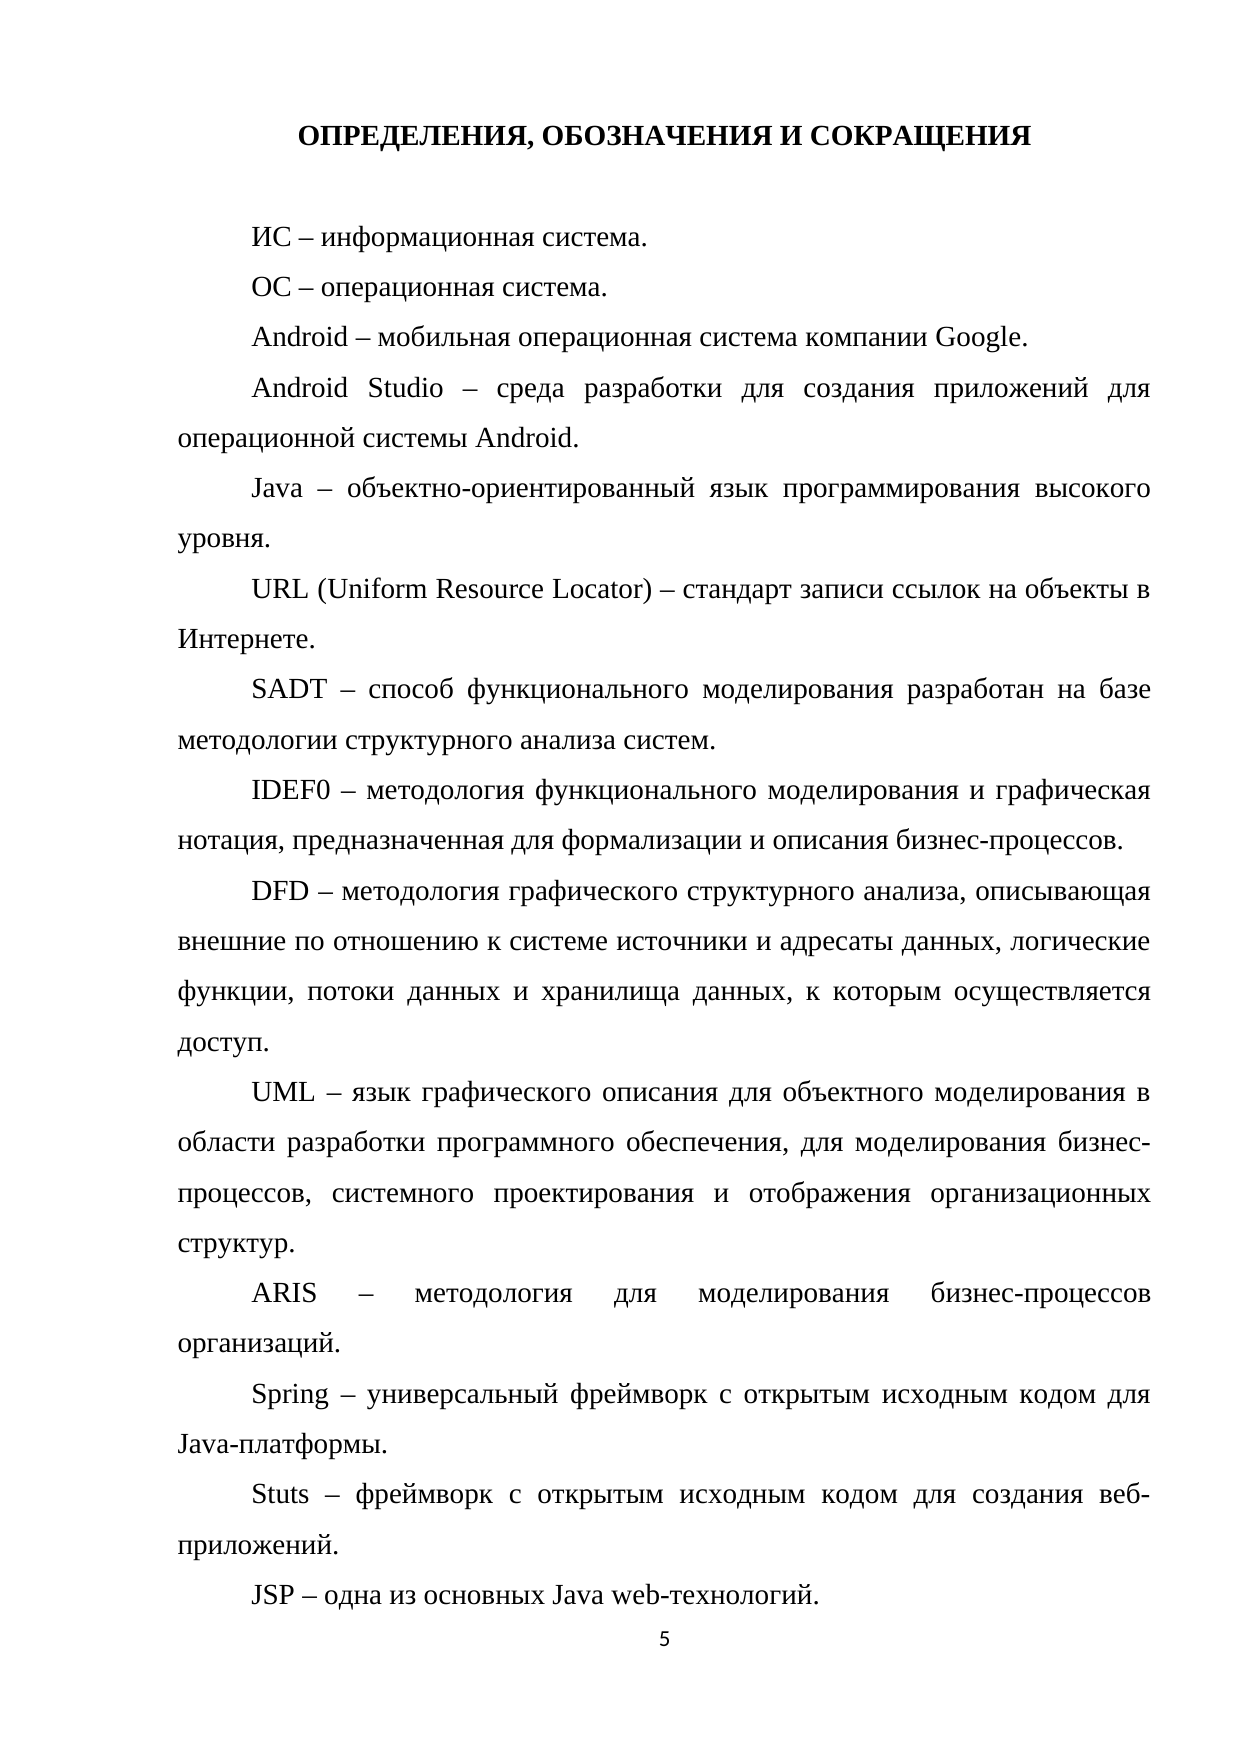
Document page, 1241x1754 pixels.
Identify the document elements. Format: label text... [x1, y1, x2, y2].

text ОПРЕДЕЛЕНИЯ, ОБОЗНАЧЕНИЯ И СОКРАЩЕНИЯ [177, 118, 1152, 152]
text URL (Uniform Resource Locator) – стандарт записи ссылок на объекты в Интернете. [177, 571, 1152, 655]
text DFD – методология графического структурного анализа, описывающая внешние по отношению к системе источники и адресаты данных, логические функции, потоки данных и хранилища данных, к которым осуществляется доступ. [177, 873, 1152, 1057]
text UML – язык графического описания для объектного моделирования в области разработки программного обеспечения, для моделирования бизнес-процессов, системного проектирования и отображения организационных структур. [177, 1074, 1152, 1258]
text Android Studio – среда разработки для создания приложений для операционной системы Android. [177, 370, 1152, 453]
text Android – мобильная операционная система компании Google. [177, 319, 1152, 353]
text JSP – одна из основных Java web-технологий. [177, 1577, 1152, 1611]
text IDEF0 – методология функционального моделирования и графическая нотация, предназначенная для формализации и описания бизнес-процессов. [177, 772, 1152, 856]
text Stuts – фреймворк с открытым исходным кодом для создания веб-приложений. [177, 1477, 1152, 1560]
text ИС – информационная система. [177, 219, 1152, 252]
text Spring – универсальный фреймворк с открытым исходным кодом для Java-платформы. [177, 1376, 1152, 1460]
text Java – объектно-ориентированный язык программирования высокого уровня. [177, 470, 1152, 554]
text ОС – операционная система. [177, 269, 1152, 303]
text SADT – способ функционального моделирования разработан на базе методологии структурного анализа систем. [177, 672, 1152, 755]
text ARIS – методология для моделирования бизнес-процессов организаций. [177, 1275, 1152, 1359]
